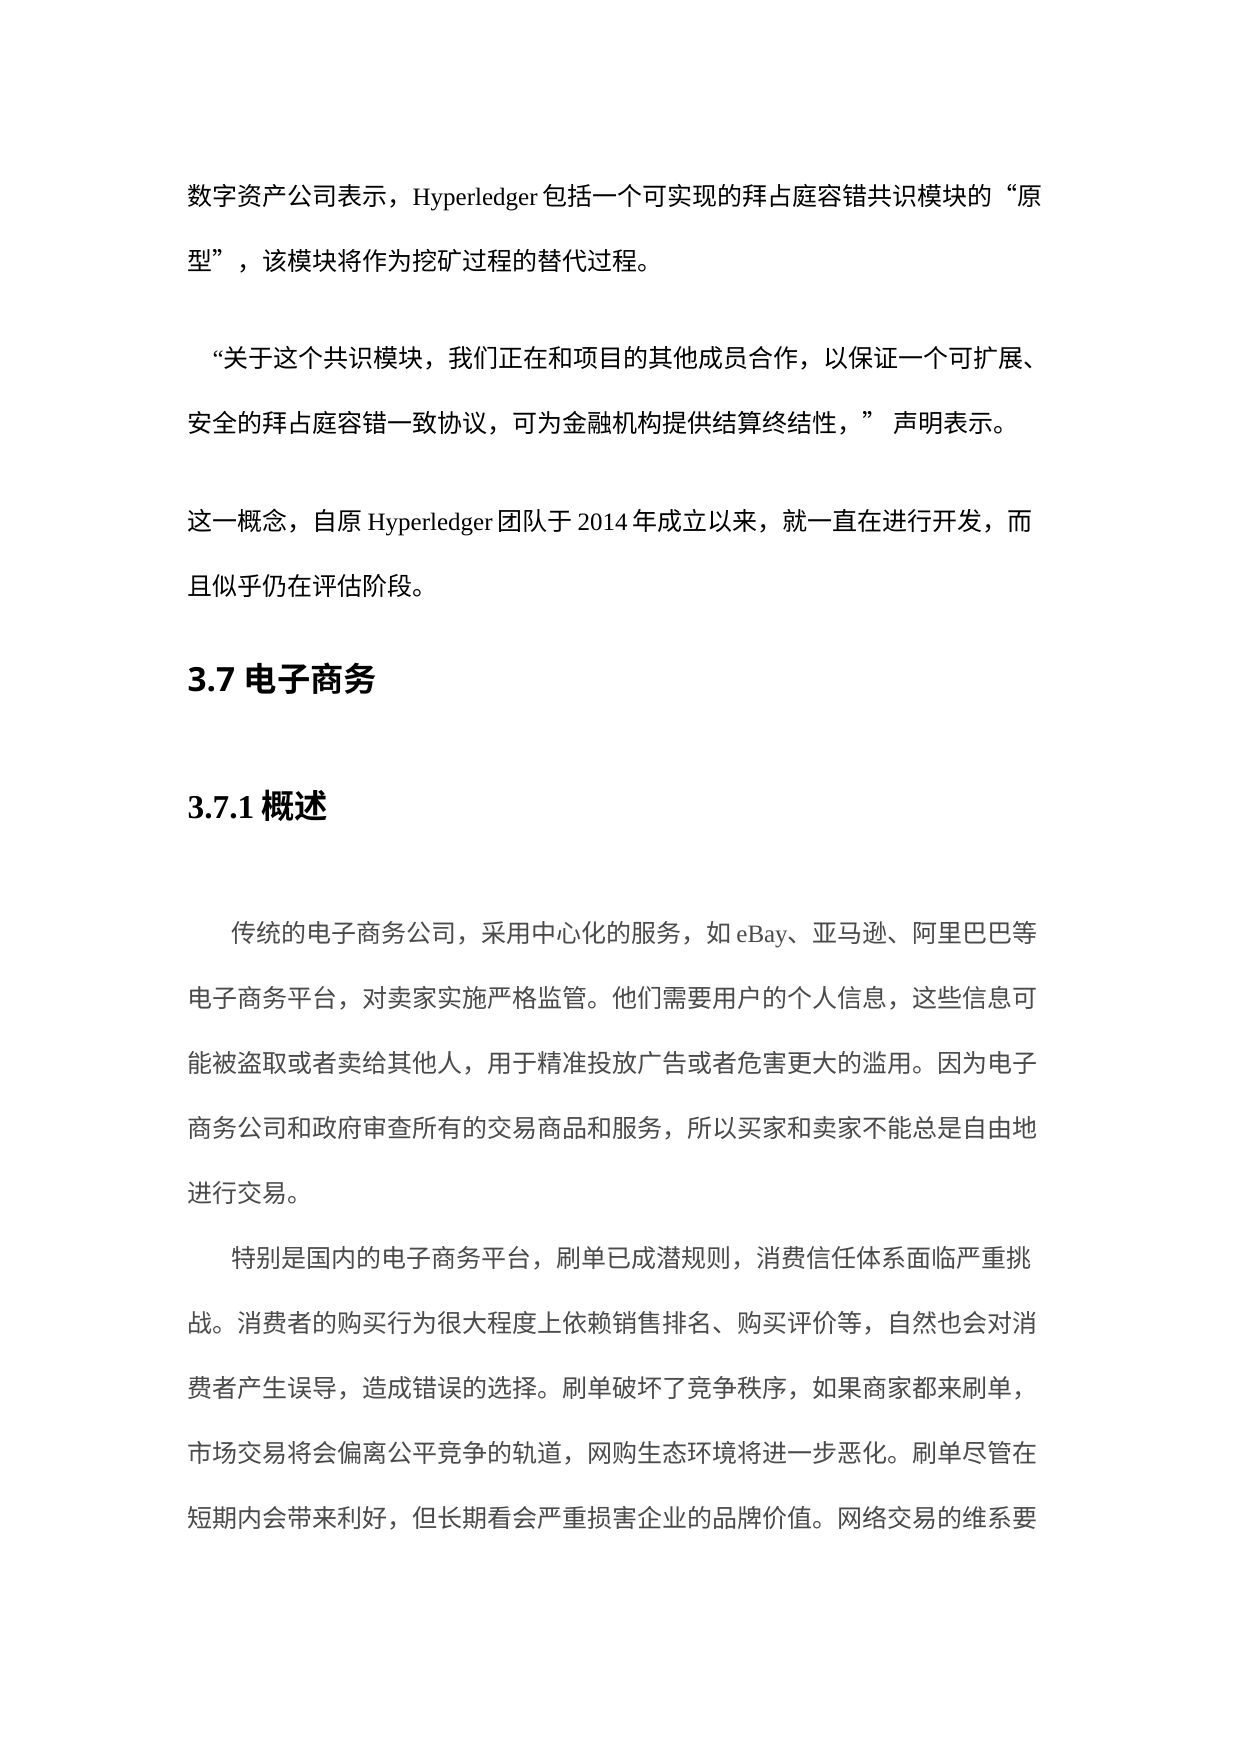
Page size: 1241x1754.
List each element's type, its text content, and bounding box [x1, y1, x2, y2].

text 这一概念，自原Hyperledger团队于2014年成立以来，就一直在进行开发，而且似乎仍在评估阶段。 [187, 487, 1053, 617]
subtitle 3.7 电子商务 [187, 644, 1053, 709]
text 数字资产公司表示，Hyperledger包括一个可实现的拜占庭容错共识模块的“原型”，该模块将作为挖矿过程的替代过程。 [187, 162, 1053, 292]
text 传统的电子商务公司，采用中心化的服务，如eBay、亚马逊、阿里巴巴等电子商务平台，对卖家实施严格监管。他们需要用户的个人信息，这些信息可能被盗取或者卖给其他人，用于精准投放广告或者危害更大的滥用。因为电子商务公司和政府审查所有的交易商品和服务，所以买家和卖家不能总是自由地进行交易。 [187, 899, 1053, 1224]
text “关于这个共识模块，我们正在和项目的其他成员合作，以保证一个可扩展、安全的拜占庭容错一致协议，可为金融机构提供结算终结性，” 声明表示。 [187, 324, 1053, 454]
subtitle 3.7.1概述 [187, 771, 1053, 836]
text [187, 1224, 1053, 1549]
